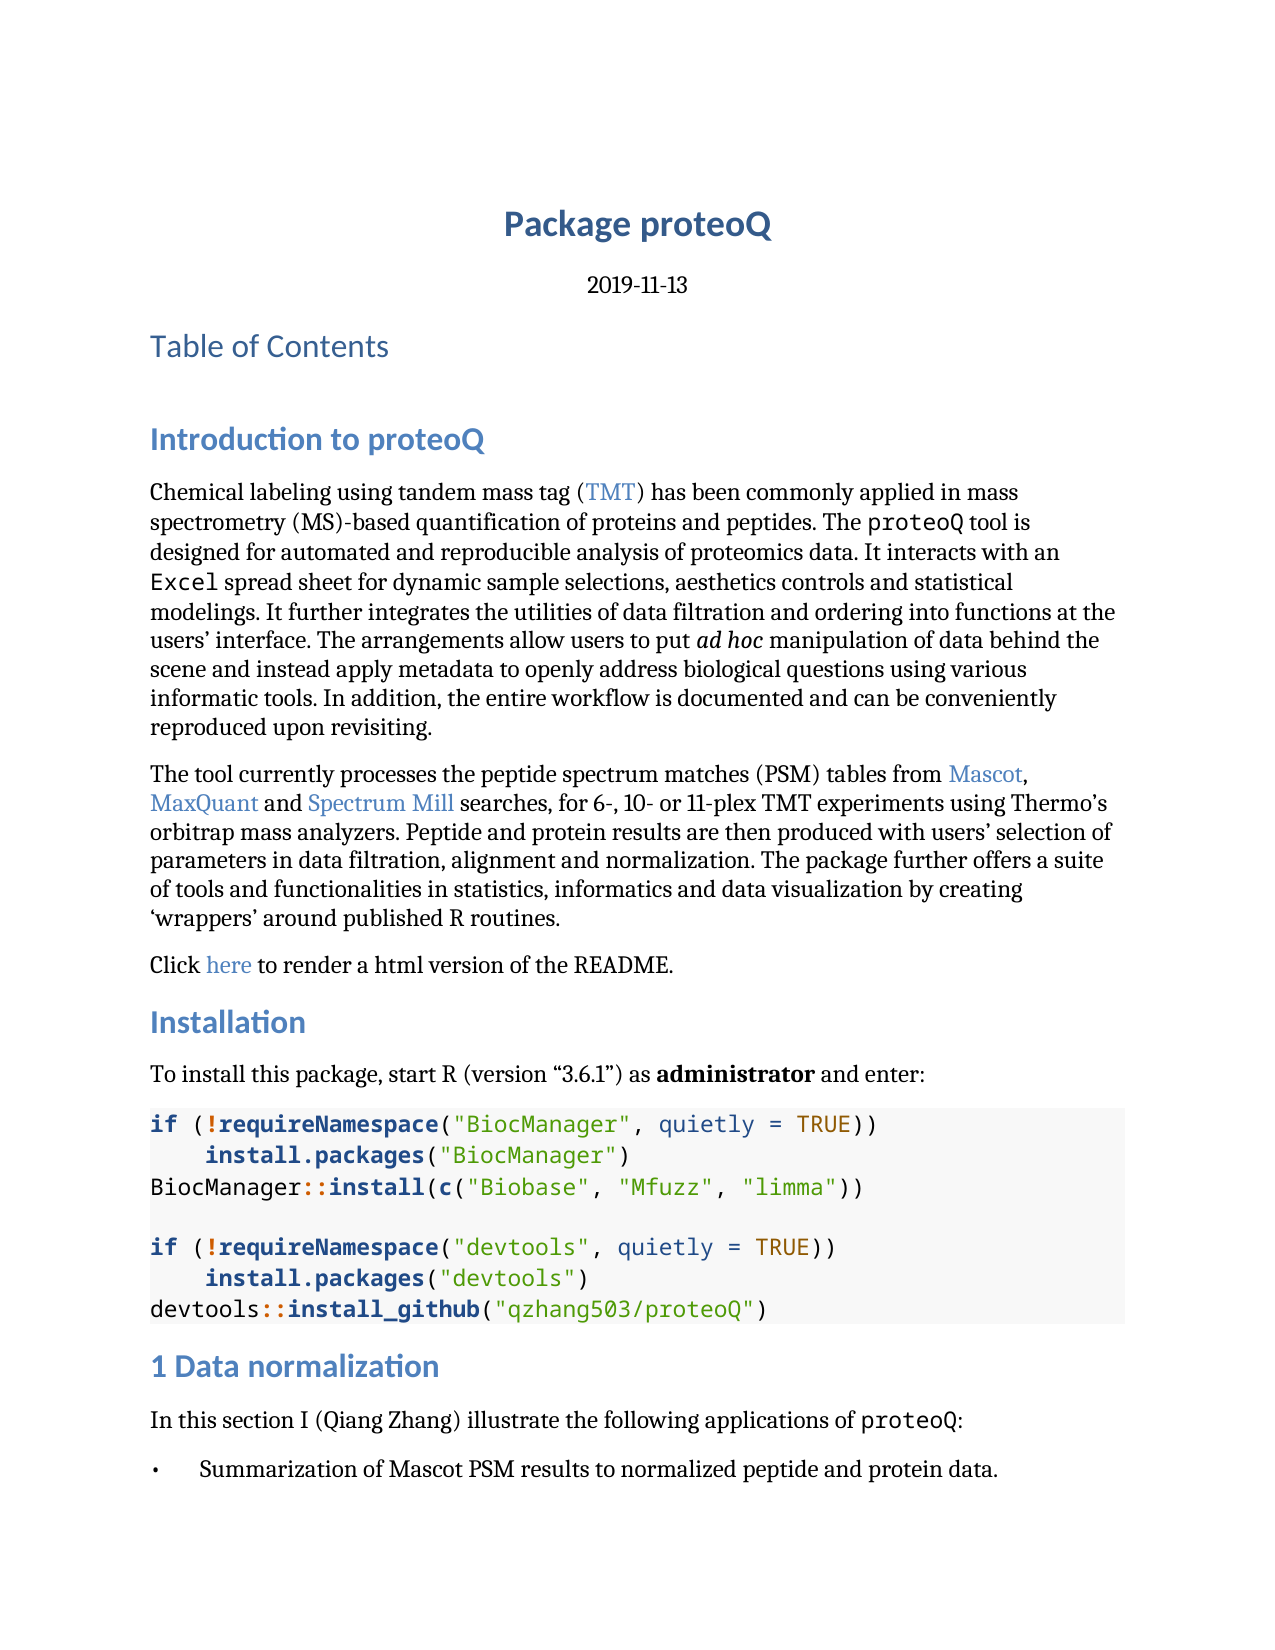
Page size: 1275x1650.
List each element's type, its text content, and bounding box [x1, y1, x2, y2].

title Package proteoQ [150, 200, 1125, 246]
list Summarization of Mascot PSM results to normalized peptide and protein data. [150, 1454, 1125, 1483]
text if (!requireNamespace("BiocManager", quietly = TRUE)) install.packages("BiocManager") BiocManager::install(c("Biobase", "Mfuzz", "limma")) if (!requireNamespace("devtools", quietly = TRUE)) install.packages("devtools") devtools::install_github("qzhang503/proteoQ") [150, 1108, 1125, 1324]
text In this section I (Qiang Zhang) illustrate the following applications of proteoQ: [150, 1404, 1125, 1436]
text To install this package, start R (version “3.6.1”) as administrator and enter: [150, 1060, 1125, 1089]
text Chemical labeling using tandem mass tag (TMT) has been commonly applied in mass spectrometry (MS)-based quantification of proteins and peptides. The proteoQ tool is designed for automated and reproducible analysis of proteomics data. It interacts with an Excel spread sheet for dynamic sample selections, aesthetics controls and statistical modelings. It further integrates the utilities of data filtration and ordering into functions at the users’ interface. The arrangements allow users to put ad hoc manipulation of data behind the scene and instead apply metadata to openly address biological questions using various informatic tools. In addition, the entire workflow is documented and can be conveniently reproduced upon revisiting. [150, 478, 1125, 741]
subtitle Installation [150, 1001, 1125, 1042]
text Click here to render a html version of the README. [150, 951, 1125, 980]
subtitle Introduction to proteoQ [150, 418, 1125, 459]
subtitle 1 Data normalization [150, 1345, 1125, 1386]
text 2019-11-13 [150, 271, 1125, 299]
text The tool currently processes the peptide spectrum matches (PSM) tables from Mascot, MaxQuant and Spectrum Mill searches, for 6-, 10- or 11-plex TMT experiments using Thermo’s orbitrap mass analyzers. Peptide and protein results are then produced with users’ selection of parameters in data filtration, alignment and normalization. The package further offers a suite of tools and functionalities in statistics, informatics and data visualization by creating ‘wrappers’ around published R routines. [150, 760, 1125, 933]
